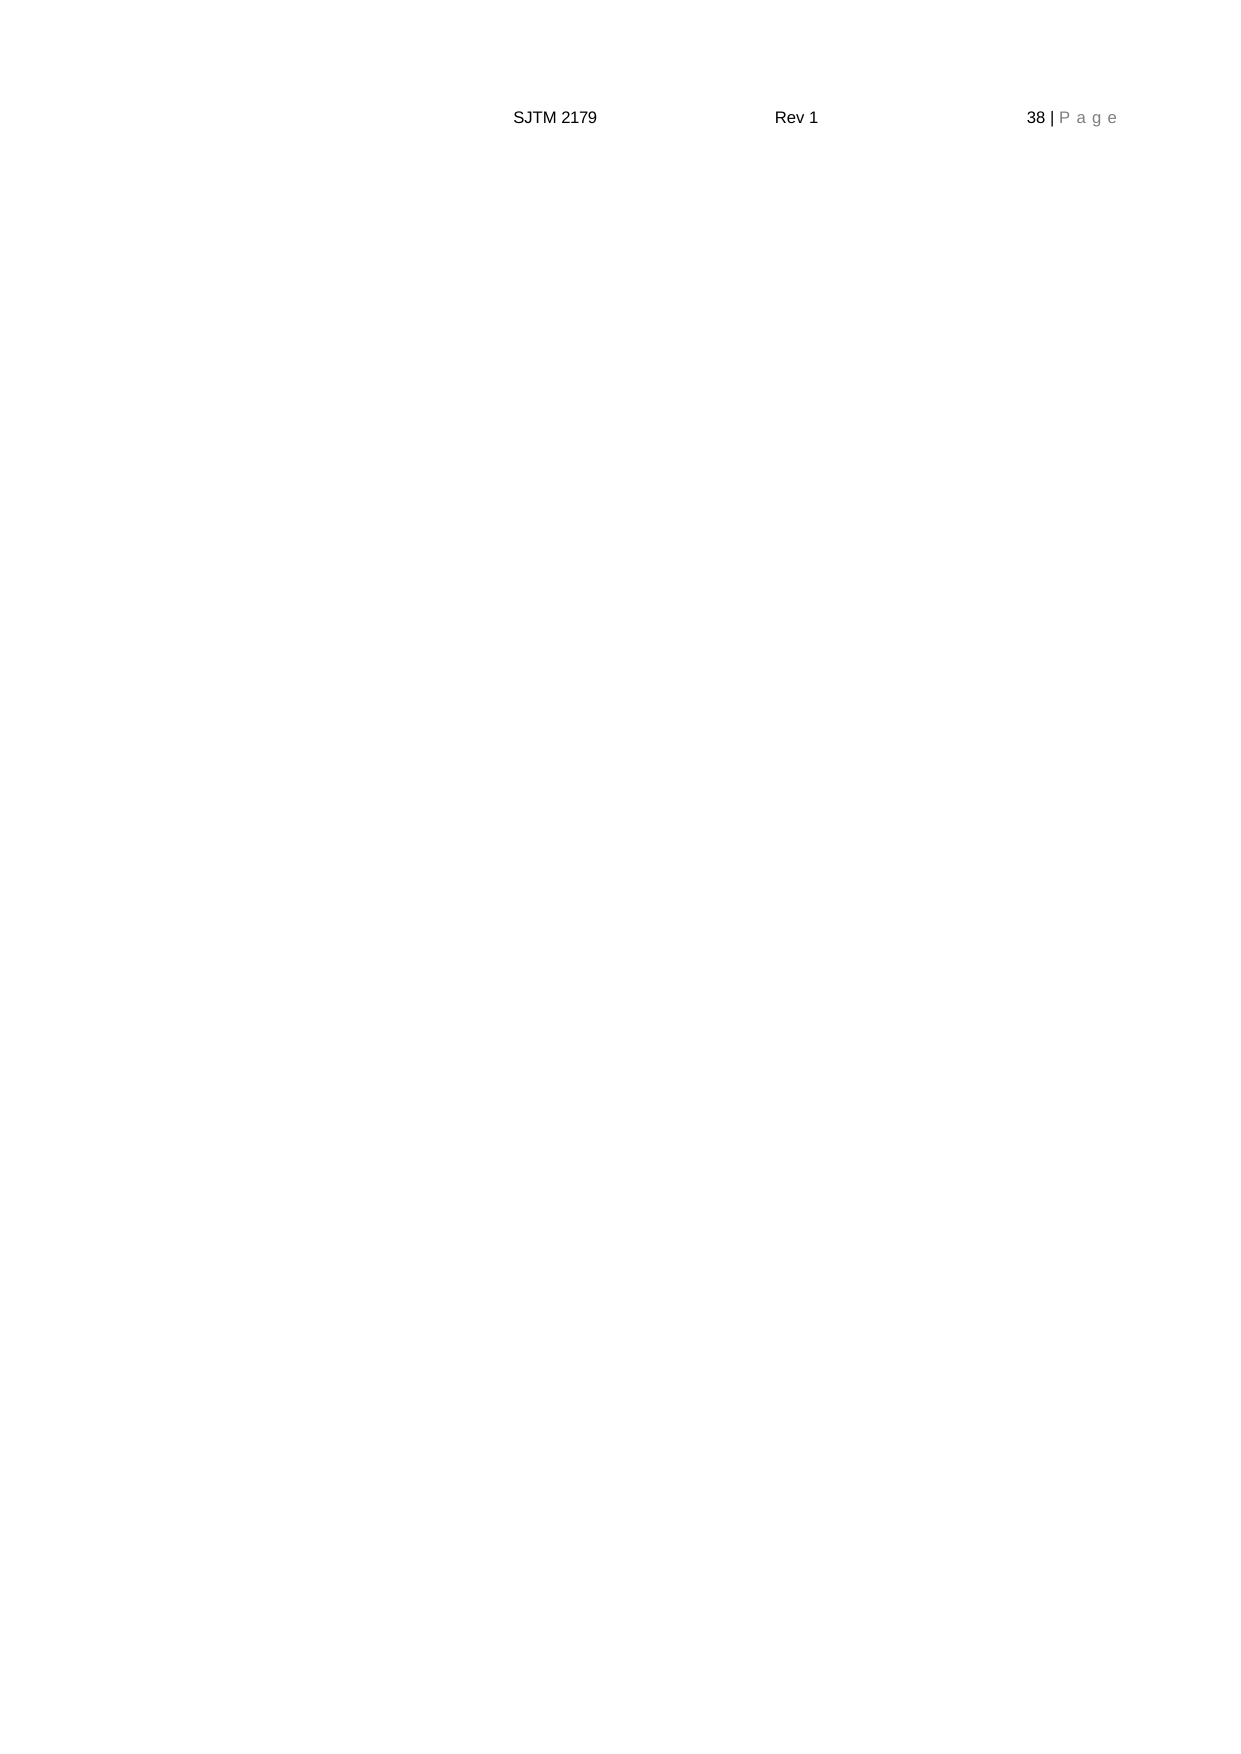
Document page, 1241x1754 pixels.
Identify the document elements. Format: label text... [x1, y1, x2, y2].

text SJTM 2179 Rev 1 38 | P a g e [513, 108, 1213, 127]
